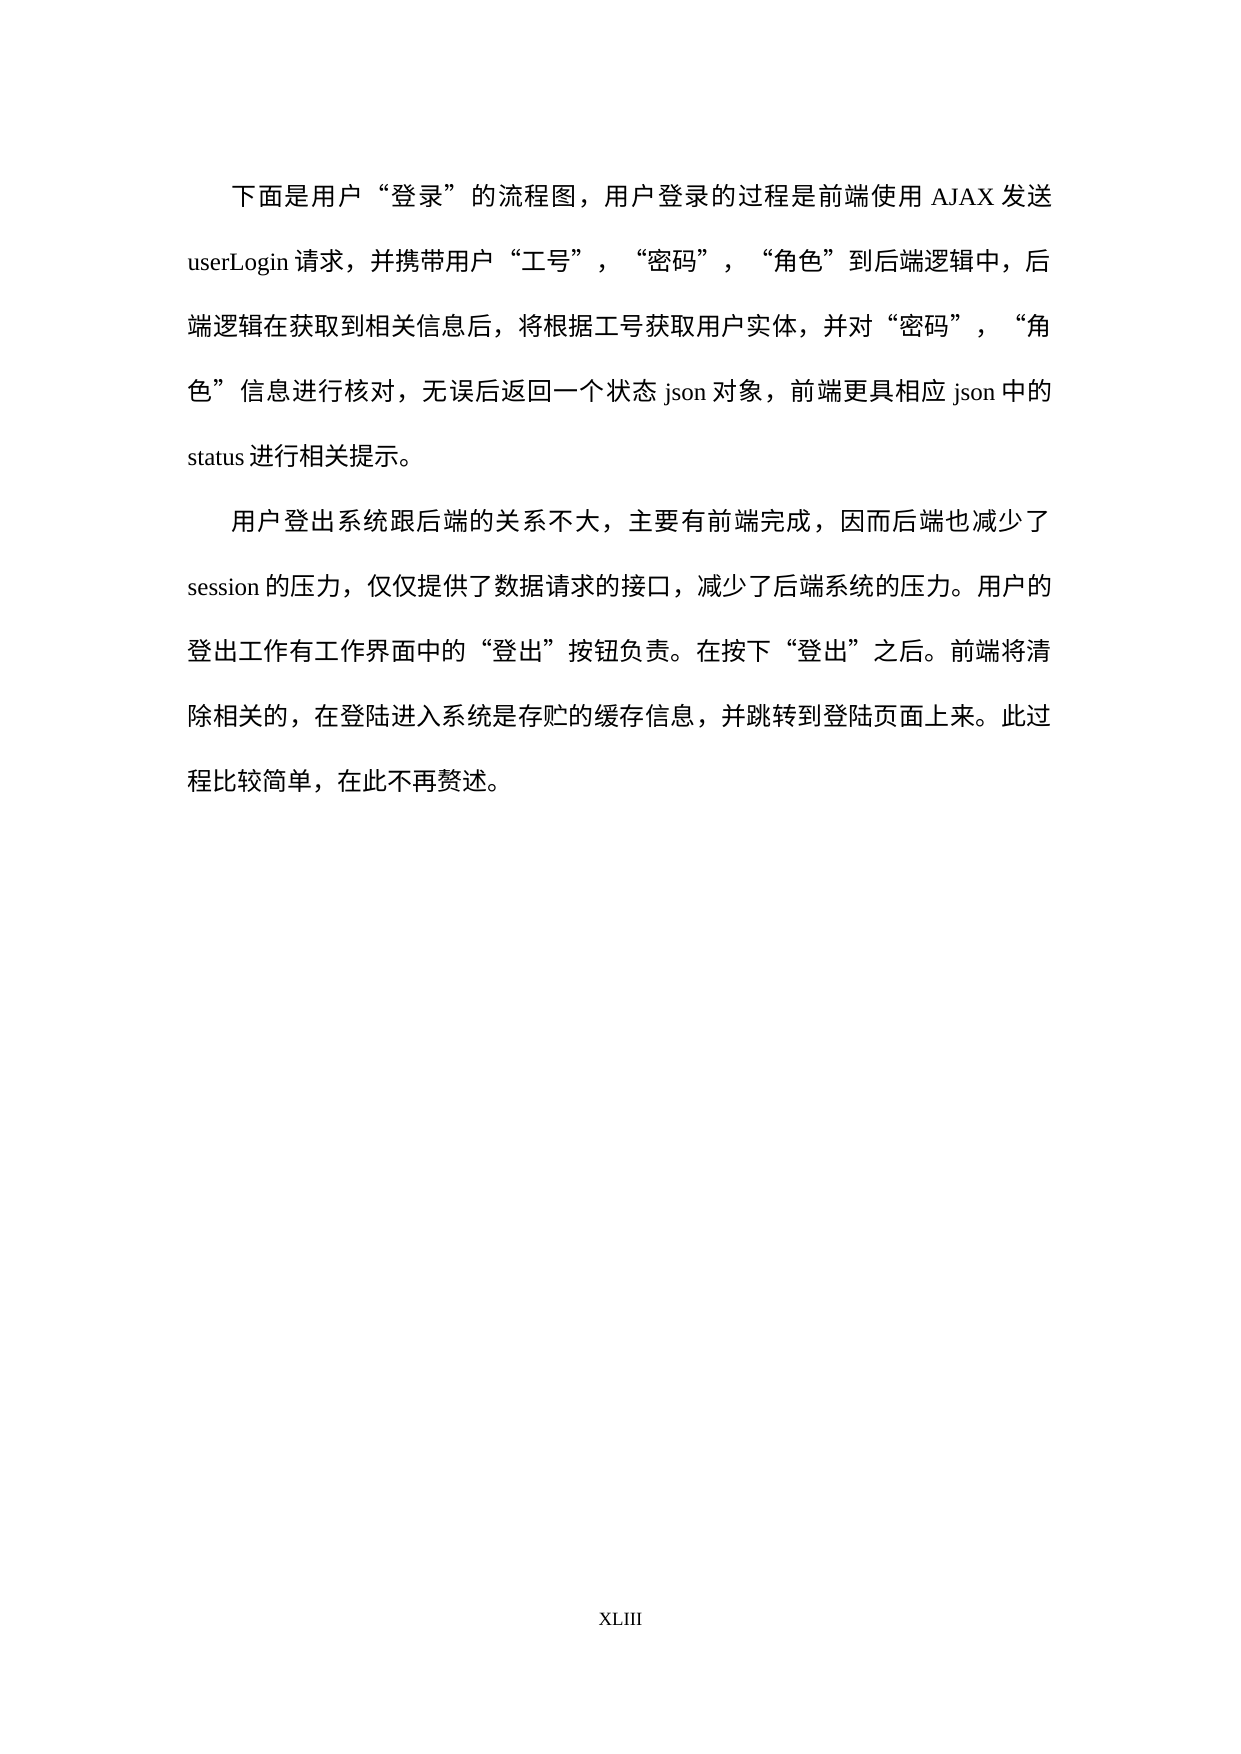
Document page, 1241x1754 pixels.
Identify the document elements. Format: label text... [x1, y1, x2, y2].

text 用户登出系统跟后端的关系不大，主要有前端完成，因而后端也减少了session的压力，仅仅提供了数据请求的接口，减少了后端系统的压力。用户的登出工作有工作界面中的“登出”按钮负责。在按下“登出”之后。前端将清除相关的，在登陆进入系统是存贮的缓存信息，并跳转到登陆页面上来。此过程比较简单，在此不再赘述。 [187, 487, 1053, 812]
text 下面是用户“登录”的流程图，用户登录的过程是前端使用AJAX发送userLogin请求，并携带用户“工号”，“密码”，“角色”到后端逻辑中，后端逻辑在获取到相关信息后，将根据工号获取用户实体，并对“密码”，“角色”信息进行核对，无误后返回一个状态json对象，前端更具相应json中的status进行相关提示。 [187, 162, 1053, 487]
